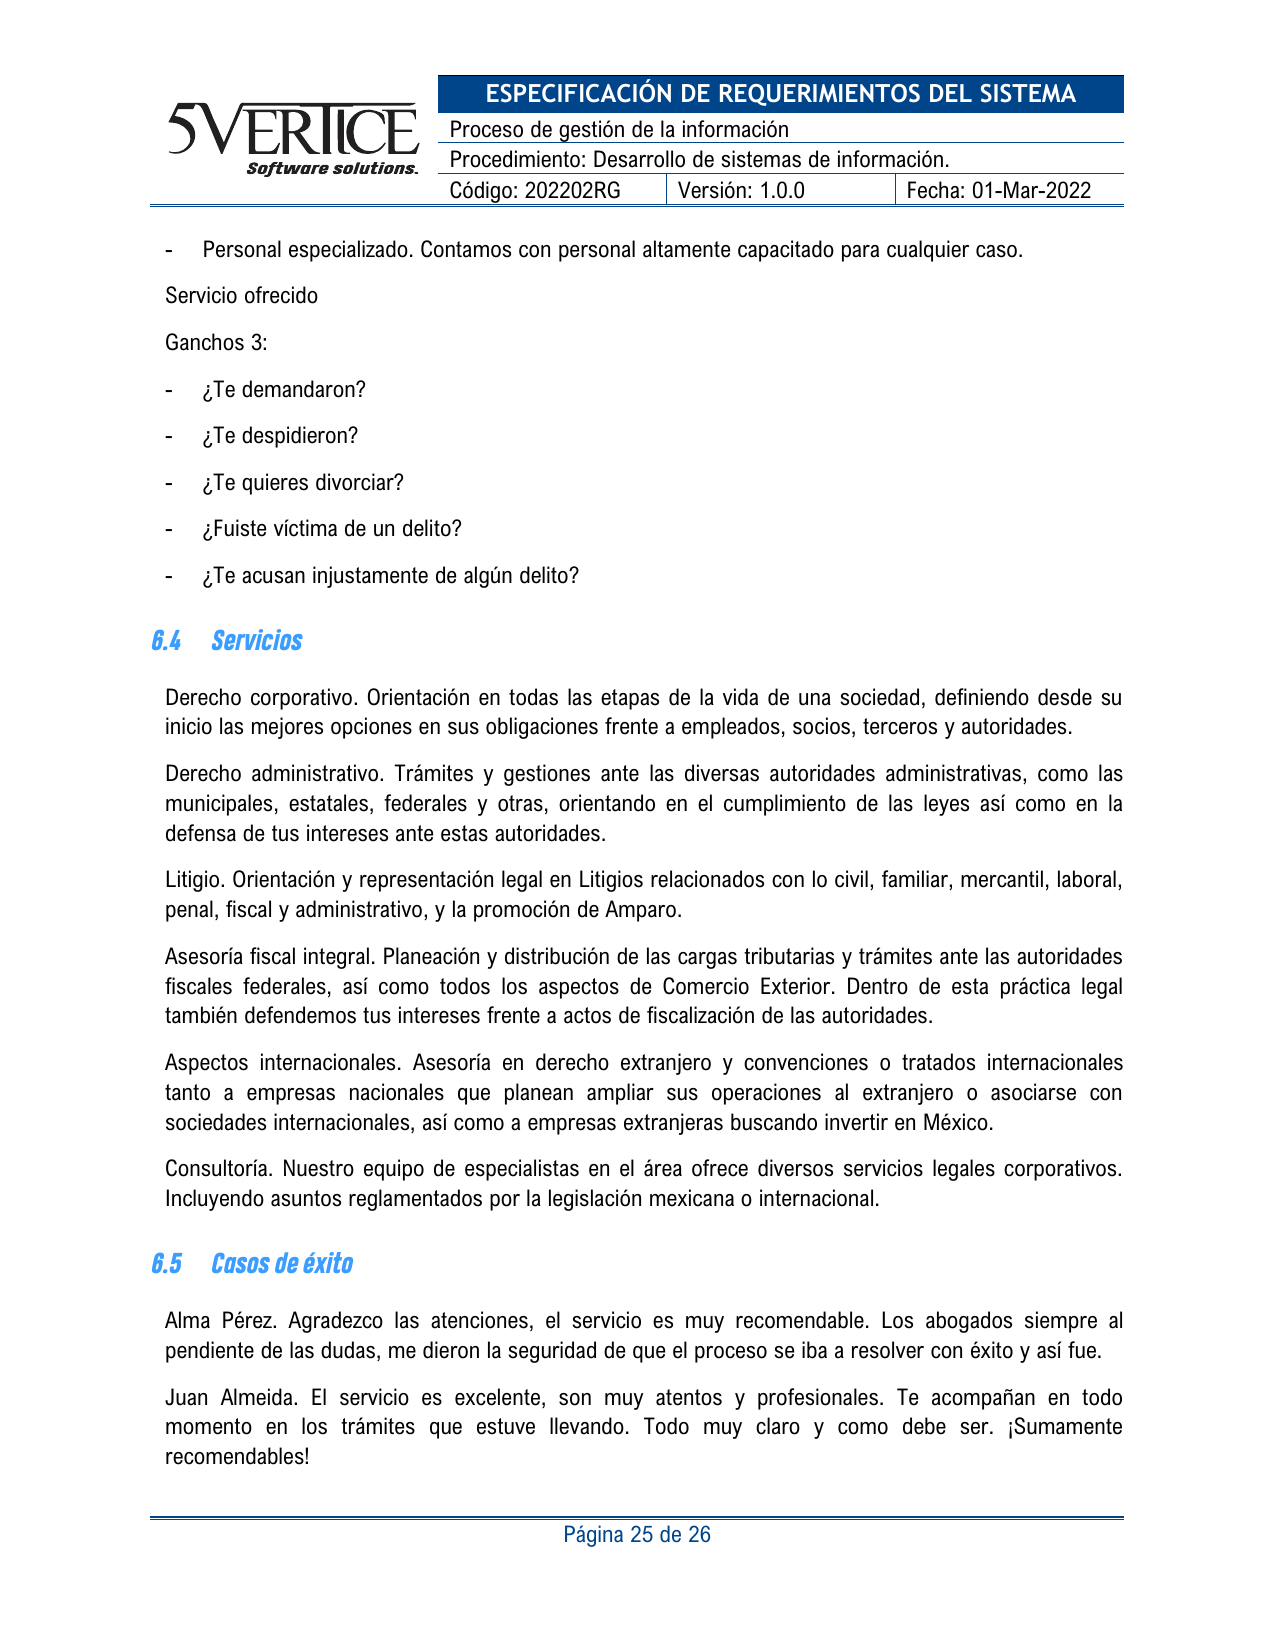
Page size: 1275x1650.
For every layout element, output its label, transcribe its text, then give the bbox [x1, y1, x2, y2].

list ¿Fuiste víctima de un delito? [165, 514, 1125, 542]
subtitle Casos de éxito [150, 1252, 1125, 1279]
list ¿Te demandaron? [165, 374, 1125, 402]
text Aspectos internacionales. Asesoría en derecho extranjero y convenciones o tratados internacionales tanto a empresas nacionales que planean ampliar sus operaciones al extranjero o asociarse con sociedades internacionales, así como a empresas extranjeras buscando invertir en México. [165, 1048, 1125, 1136]
list ¿Te acusan injustamente de algún delito? [165, 561, 1125, 588]
text Litigio. Orientación y representación legal en Litigios relacionados con lo civil, familiar, mercantil, laboral, penal, fiscal y administrativo, y la promoción de Amparo. [165, 865, 1125, 923]
text Derecho administrativo. Trámites y gestiones ante las diversas autoridades administrativas, como las municipales, estatales, federales y otras, orientando en el cumplimiento de las leyes así como en la defensa de tus intereses ante estas autoridades. [165, 759, 1125, 846]
text Derecho corporativo. Orientación en todas las etapas de la vida de una sociedad, definiendo desde su inicio las mejores opciones en sus obligaciones frente a empleados, socios, terceros y autoridades. [165, 682, 1125, 740]
text Servicio ofrecido [165, 281, 1125, 309]
list ¿Te quieres divorciar? [165, 468, 1125, 495]
subtitle Servicios [150, 628, 1125, 655]
text Juan Almeida. El servicio es excelente, son muy atentos y profesionales. Te acompañan en todo momento en los trámites que estuve llevando. Todo muy claro y como debe ser. ¡Sumamente recomendables! [165, 1382, 1125, 1470]
list ¿Te despidieron? [165, 421, 1125, 449]
text Alma Pérez. Agradezco las atenciones, el servicio es muy recomendable. Los abogados siempre al pendiente de las dudas, me dieron la seguridad de que el proceso se iba a resolver con éxito y así fue. [165, 1306, 1125, 1363]
text Consultoría. Nuestro equipo de especialistas en el área ofrece diversos servicios legales corporativos. Incluyendo asuntos reglamentados por la legislación mexicana o internacional. [165, 1154, 1125, 1212]
list Personal especializado. Contamos con personal altamente capacitado para cualquier caso. [165, 235, 1125, 262]
text Ganchos 3: [165, 328, 1125, 356]
text Asesoría fiscal integral. Planeación y distribución de las cargas tributarias y trámites ante las autoridades fiscales federales, así como todos los aspectos de Comercio Exterior. Dentro de esta práctica legal también defendemos tus intereses frente a actos de fiscalización de las autoridades. [165, 942, 1125, 1029]
